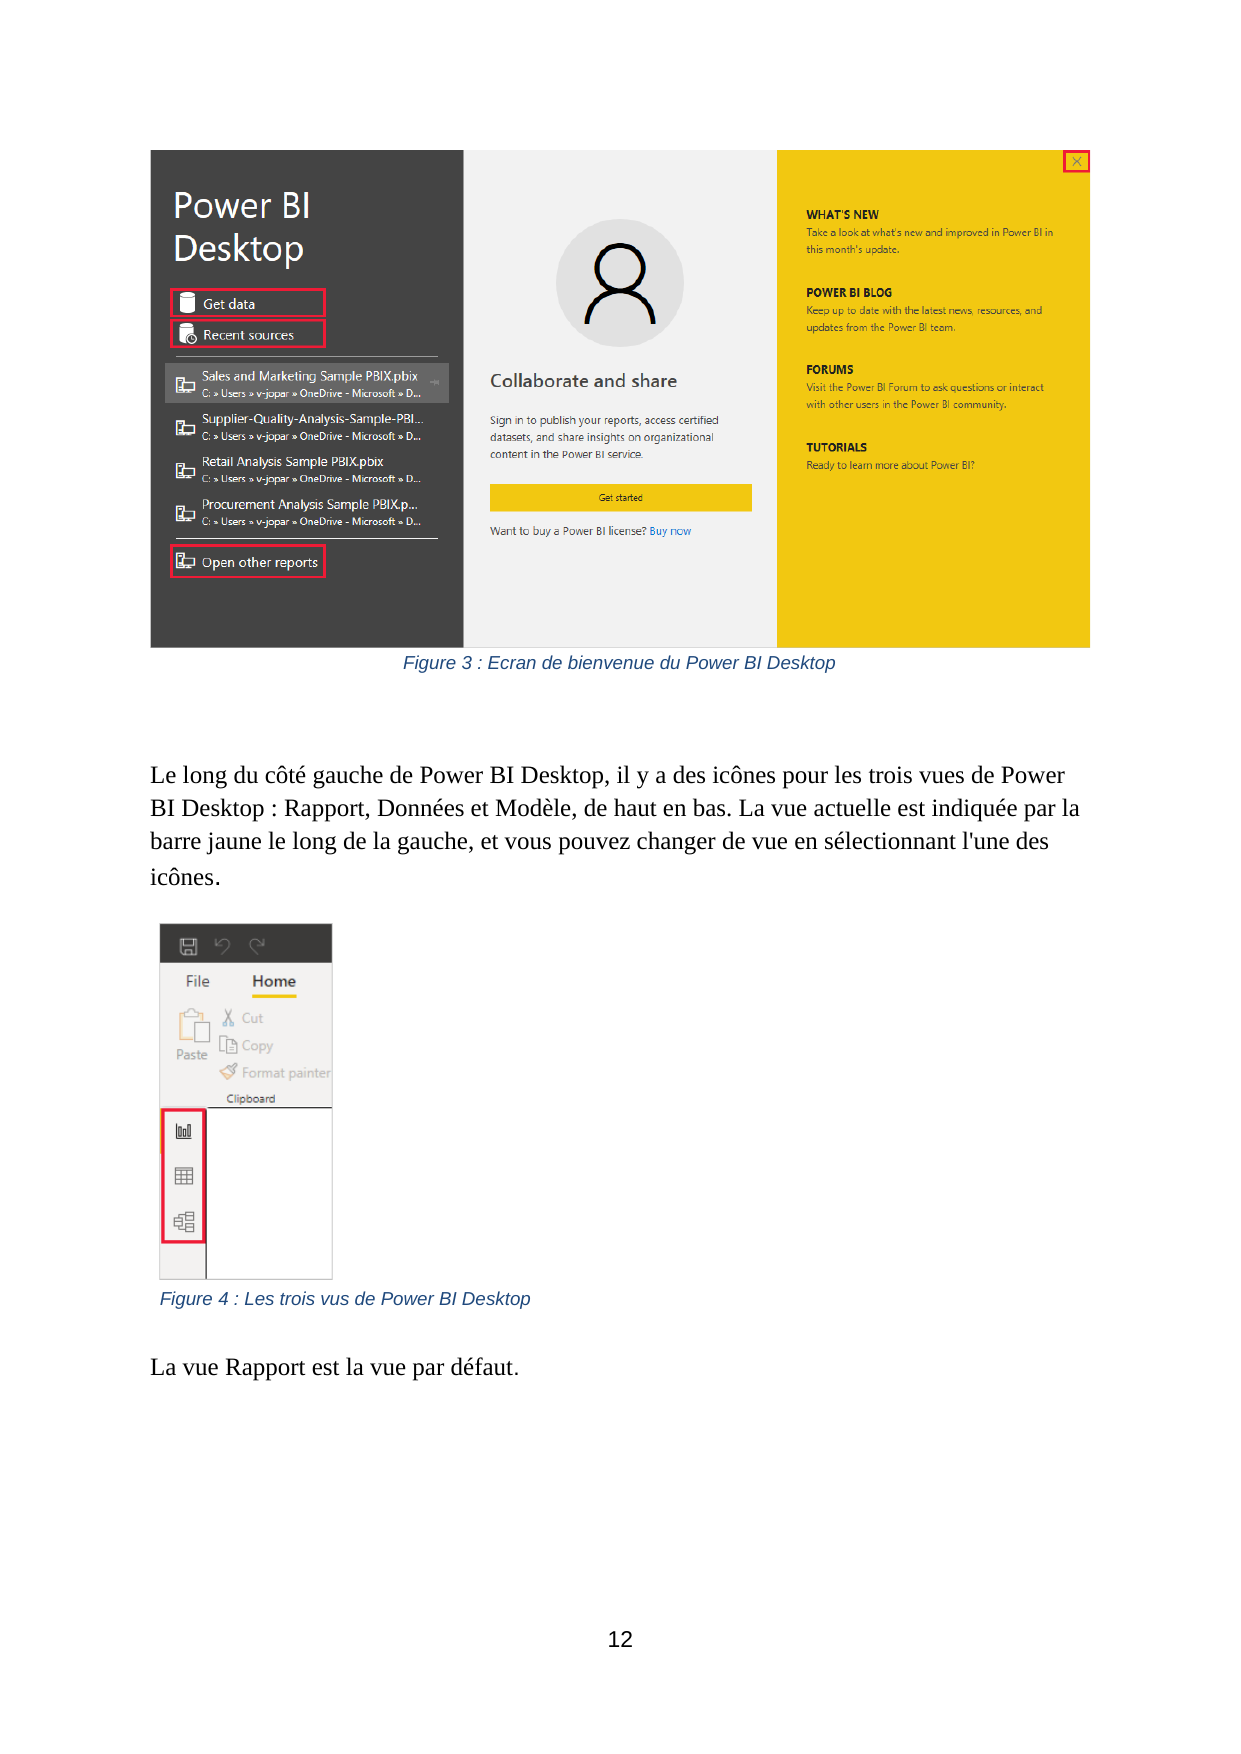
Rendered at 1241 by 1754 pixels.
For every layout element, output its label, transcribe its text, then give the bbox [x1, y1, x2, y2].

text La vue Rapport est la vue par défaut. [150, 1352, 1090, 1380]
picture [159, 923, 333, 1280]
text Le long du côté gauche de Power BI Desktop, il y a des icônes pour les trois vues de Power BI Desktop : Rapport, Données et Modèle, de haut en bas. La vue actuelle est indiquée par la barre jaune le long de la gauche, et vous pouvez changer de vue en sélectionnant l'une des icônes. [150, 760, 1090, 891]
picture [150, 150, 1091, 648]
text Figure 3 : Ecran de bienvenue du Power BI Desktop [150, 652, 1090, 673]
